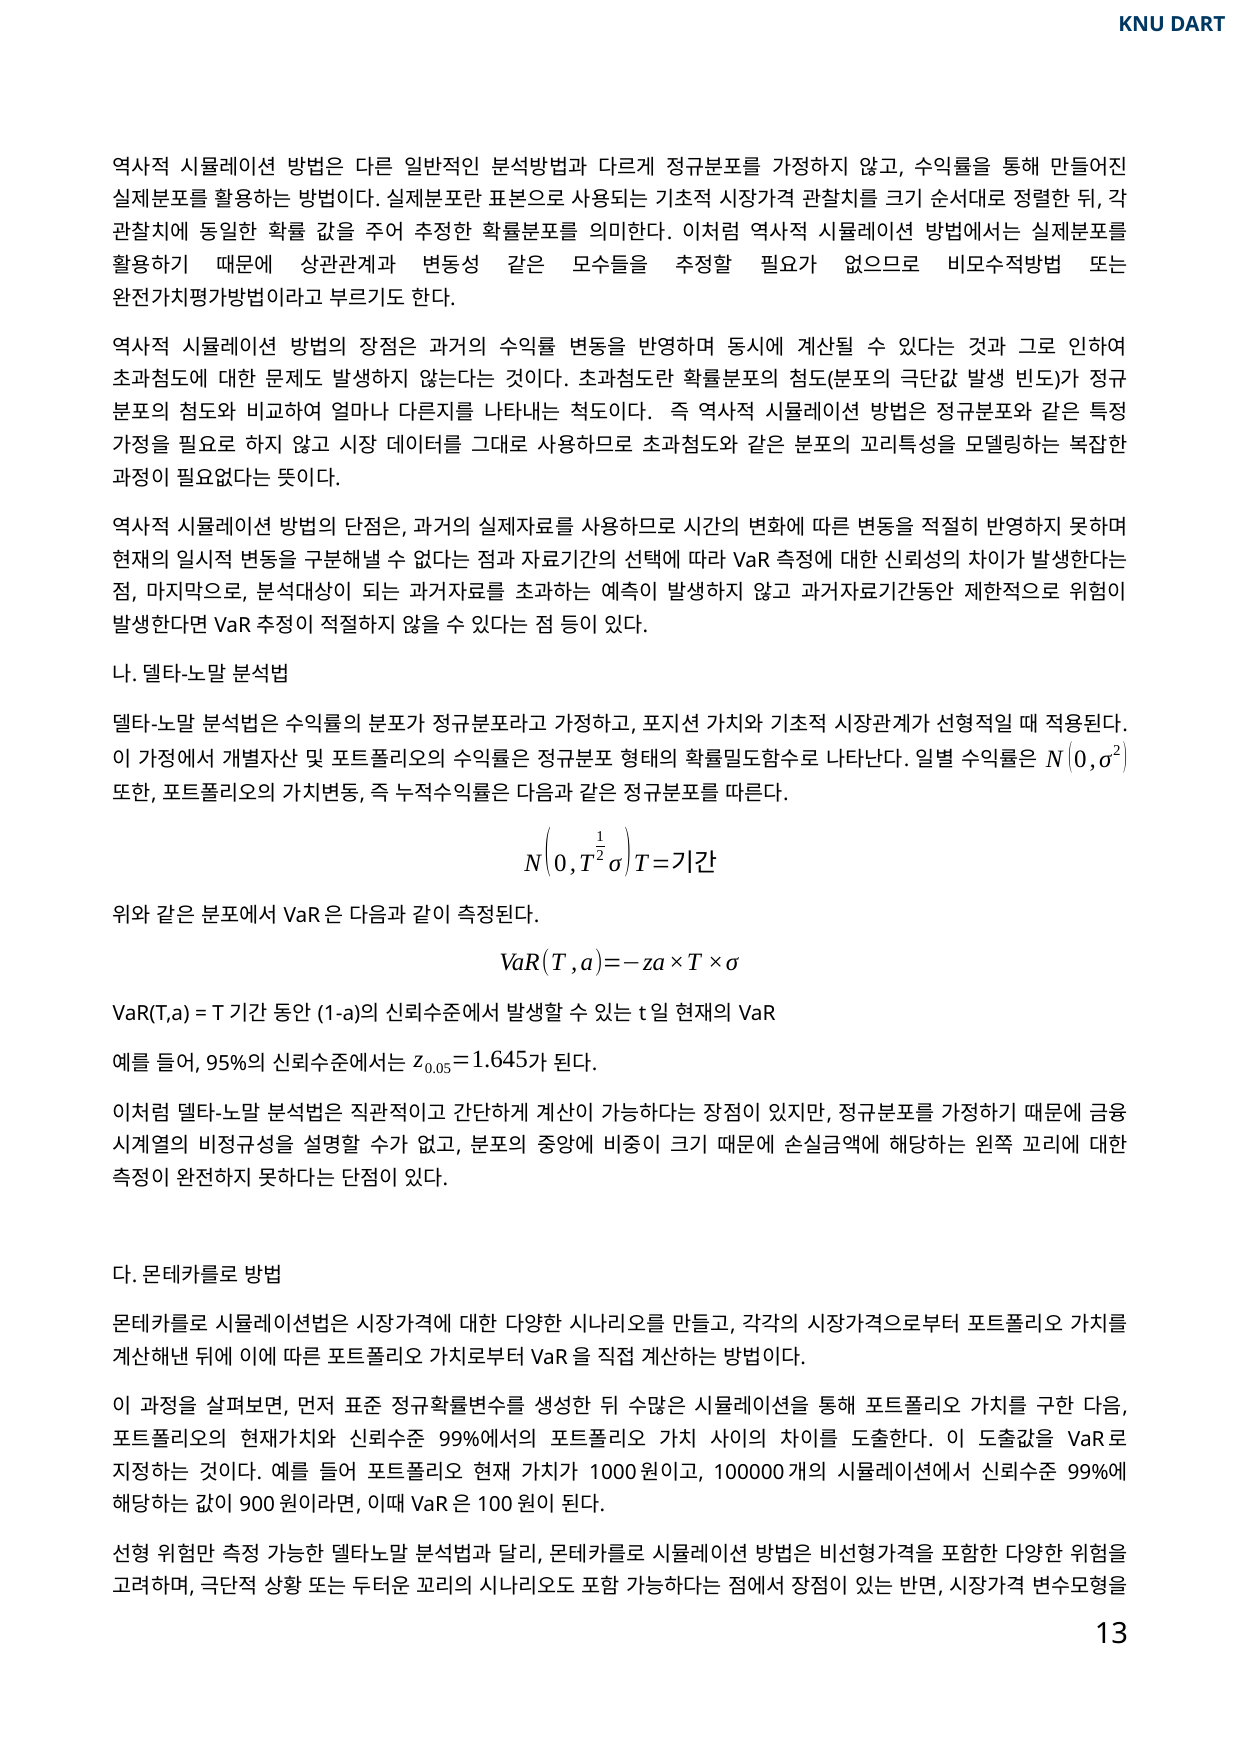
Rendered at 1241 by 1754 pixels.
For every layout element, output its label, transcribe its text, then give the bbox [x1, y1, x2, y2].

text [112, 1537, 1128, 1600]
text 델타-노말 분석법은 수익률의 분포가 정규분포라고 가정하고, 포지션 가치와 기초적 시장관계가 선형적일 때 적용된다. 이 가정에서 개별자산 및 포트폴리오의 수익률은 정규분포 형태의 확률밀도함수로 나타난다. 일별 수익률은 또한, 포트폴리오의 가치변동, 즉 누적수익률은 다음과 같은 정규분포를 따른다. [112, 707, 1128, 807]
text 다. 몬테카를로 방법 [112, 1258, 1128, 1288]
text 역사적 시뮬레이션 방법의 단점은, 과거의 실제자료를 사용하므로 시간의 변화에 따른 변동을 적절히 반영하지 못하며 현재의 일시적 변동을 구분해낼 수 없다는 점과 자료기간의 선택에 따라 VaR 측정에 대한 신뢰성의 차이가 발생한다는 점, 마지막으로, 분석대상이 되는 과거자료를 초과하는 예측이 발생하지 않고 과거자료기간동안 제한적으로 위험이 발생한다면 VaR 추정이 적절하지 않을 수 있다는 점 등이 있다. [112, 510, 1128, 638]
text 예를 들어, 95%의 신뢰수준에서는 가 된다. [112, 1046, 1128, 1077]
text 위와 같은 분포에서 VaR은 다음과 같이 측정된다. [112, 898, 1128, 928]
text 이처럼 델타-노말 분석법은 직관적이고 간단하게 계산이 가능하다는 장점이 있지만, 정규분포를 가정하기 때문에 금융 시계열의 비정규성을 설명할 수가 없고, 분포의 중앙에 비중이 크기 때문에 손실금액에 해당하는 왼쪽 꼬리에 대한 측정이 완전하지 못하다는 단점이 있다. [112, 1096, 1128, 1192]
text VaR(T,a) = T 기간 동안 (1-a)의 신뢰수준에서 발생할 수 있는 t일 현재의 VaR [112, 996, 1128, 1026]
text 이 과정을 살펴보면, 먼저 표준 정규확률변수를 생성한 뒤 수많은 시뮬레이션을 통해 포트폴리오 가치를 구한 다음, 포트폴리오의 현재가치와 신뢰수준 99%에서의 포트폴리오 가치 사이의 차이를 도출한다. 이 도출값을 VaR로 지정하는 것이다. 예를 들어 포트폴리오 현재 가치가 1000원이고, 100000개의 시뮬레이션에서 신뢰수준 99%에 해당하는 값이 900원이라면, 이때 VaR은 100원이 된다. [112, 1389, 1128, 1518]
text 역사적 시뮬레이션 방법의 장점은 과거의 수익률 변동을 반영하며 동시에 계산될 수 있다는 것과 그로 인하여 초과첨도에 대한 문제도 발생하지 않는다는 것이다. 초과첨도란 확률분포의 첨도(분포의 극단값 발생 빈도)가 정규 분포의 첨도와 비교하여 얼마나 다른지를 나타내는 척도이다. 즉 역사적 시뮬레이션 방법은 정규분포와 같은 특정 가정을 필요로 하지 않고 시장 데이터를 그대로 사용하므로 초과첨도와 같은 분포의 꼬리특성을 모델링하는 복잡한 과정이 필요없다는 뜻이다. [112, 330, 1128, 491]
text 역사적 시뮬레이션 방법은 다른 일반적인 분석방법과 다르게 정규분포를 가정하지 않고, 수익률을 통해 만들어진 실제분포를 활용하는 방법이다. 실제분포란 표본으로 사용되는 기초적 시장가격 관찰치를 크기 순서대로 정렬한 뒤, 각 관찰치에 동일한 확률 값을 주어 추정한 확률분포를 의미한다. 이처럼 역사적 시뮬레이션 방법에서는 실제분포를 활용하기 때문에 상관관계과 변동성 같은 모수들을 추정할 필요가 없으므로 비모수적방법 또는 완전가치평가방법이라고 부르기도 한다. [112, 150, 1128, 311]
text 나. 델타-노말 분석법 [112, 658, 1128, 688]
text 몬테카를로 시뮬레이션법은 시장가격에 대한 다양한 시나리오를 만들고, 각각의 시장가격으로부터 포트폴리오 가치를 계산해낸 뒤에 이에 따른 포트폴리오 가치로부터 VaR을 직접 계산하는 방법이다. [112, 1307, 1128, 1370]
